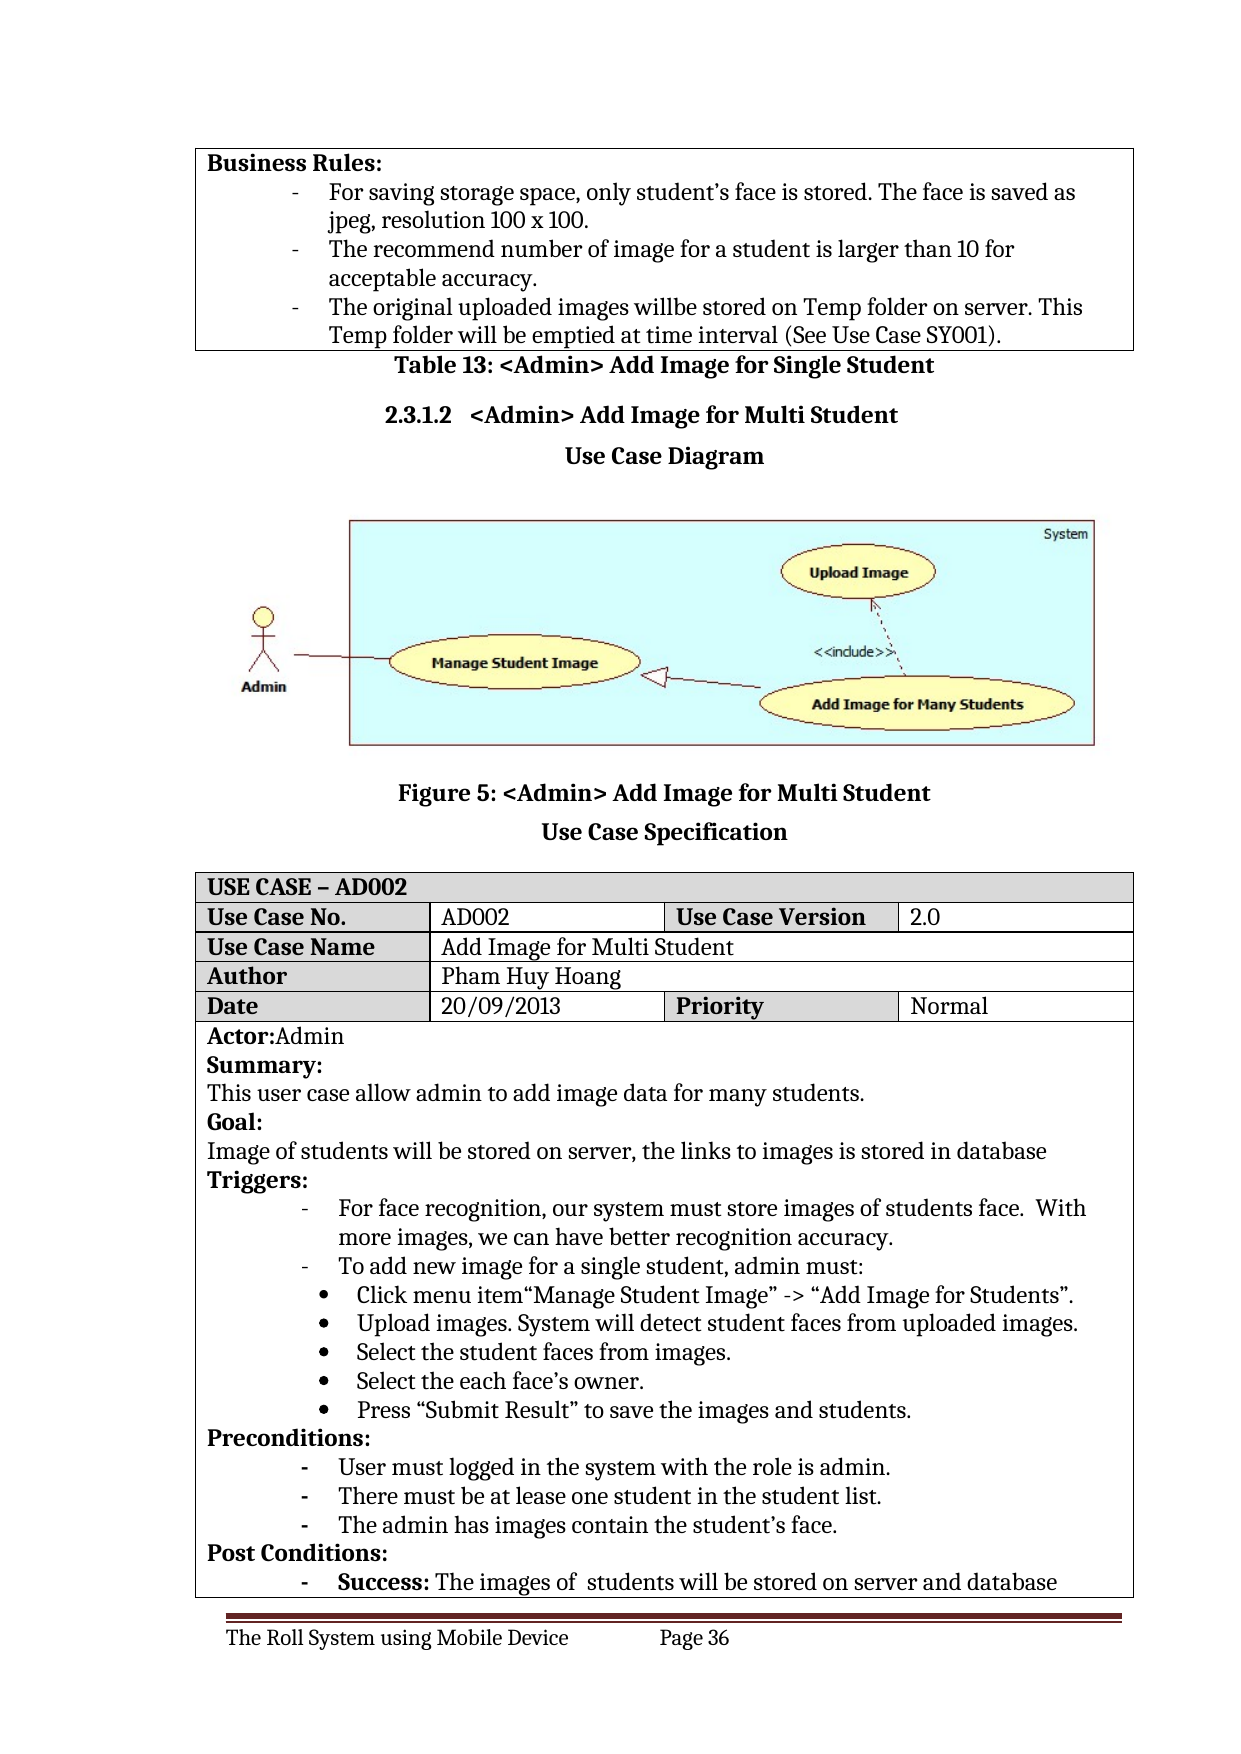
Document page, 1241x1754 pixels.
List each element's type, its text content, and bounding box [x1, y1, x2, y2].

table_cell Author [196, 962, 429, 991]
subtitle Use Case Specification [207, 818, 1122, 847]
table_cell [196, 149, 1133, 350]
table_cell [196, 1022, 1133, 1597]
text Table 13: <Admin> Add Image for Single Student [207, 351, 1122, 380]
table_cell Pham Huy Hoang [431, 962, 1133, 991]
table_cell Add Image for Multi Student [431, 933, 1133, 961]
table_cell AD002 [431, 903, 664, 931]
subtitle Use Case Diagram [207, 442, 1122, 471]
text Figure 5: <Admin> Add Image for Multi Student [207, 779, 1122, 807]
table_cell Date [196, 992, 429, 1021]
table_cell 20/09/2013 [431, 992, 664, 1021]
picture [209, 495, 1120, 771]
table_cell Use Case No. [196, 903, 429, 931]
table_cell Use Case Version [665, 903, 898, 931]
table_header USE CASE – AD002 [196, 873, 1133, 902]
table_cell Normal [899, 992, 1133, 1021]
table_cell Use Case Name [196, 933, 429, 961]
subtitle <Admin> Add Image for Multi Student [385, 401, 1122, 429]
table_cell Priority [665, 992, 898, 1021]
table_cell 2.0 [899, 903, 1133, 931]
